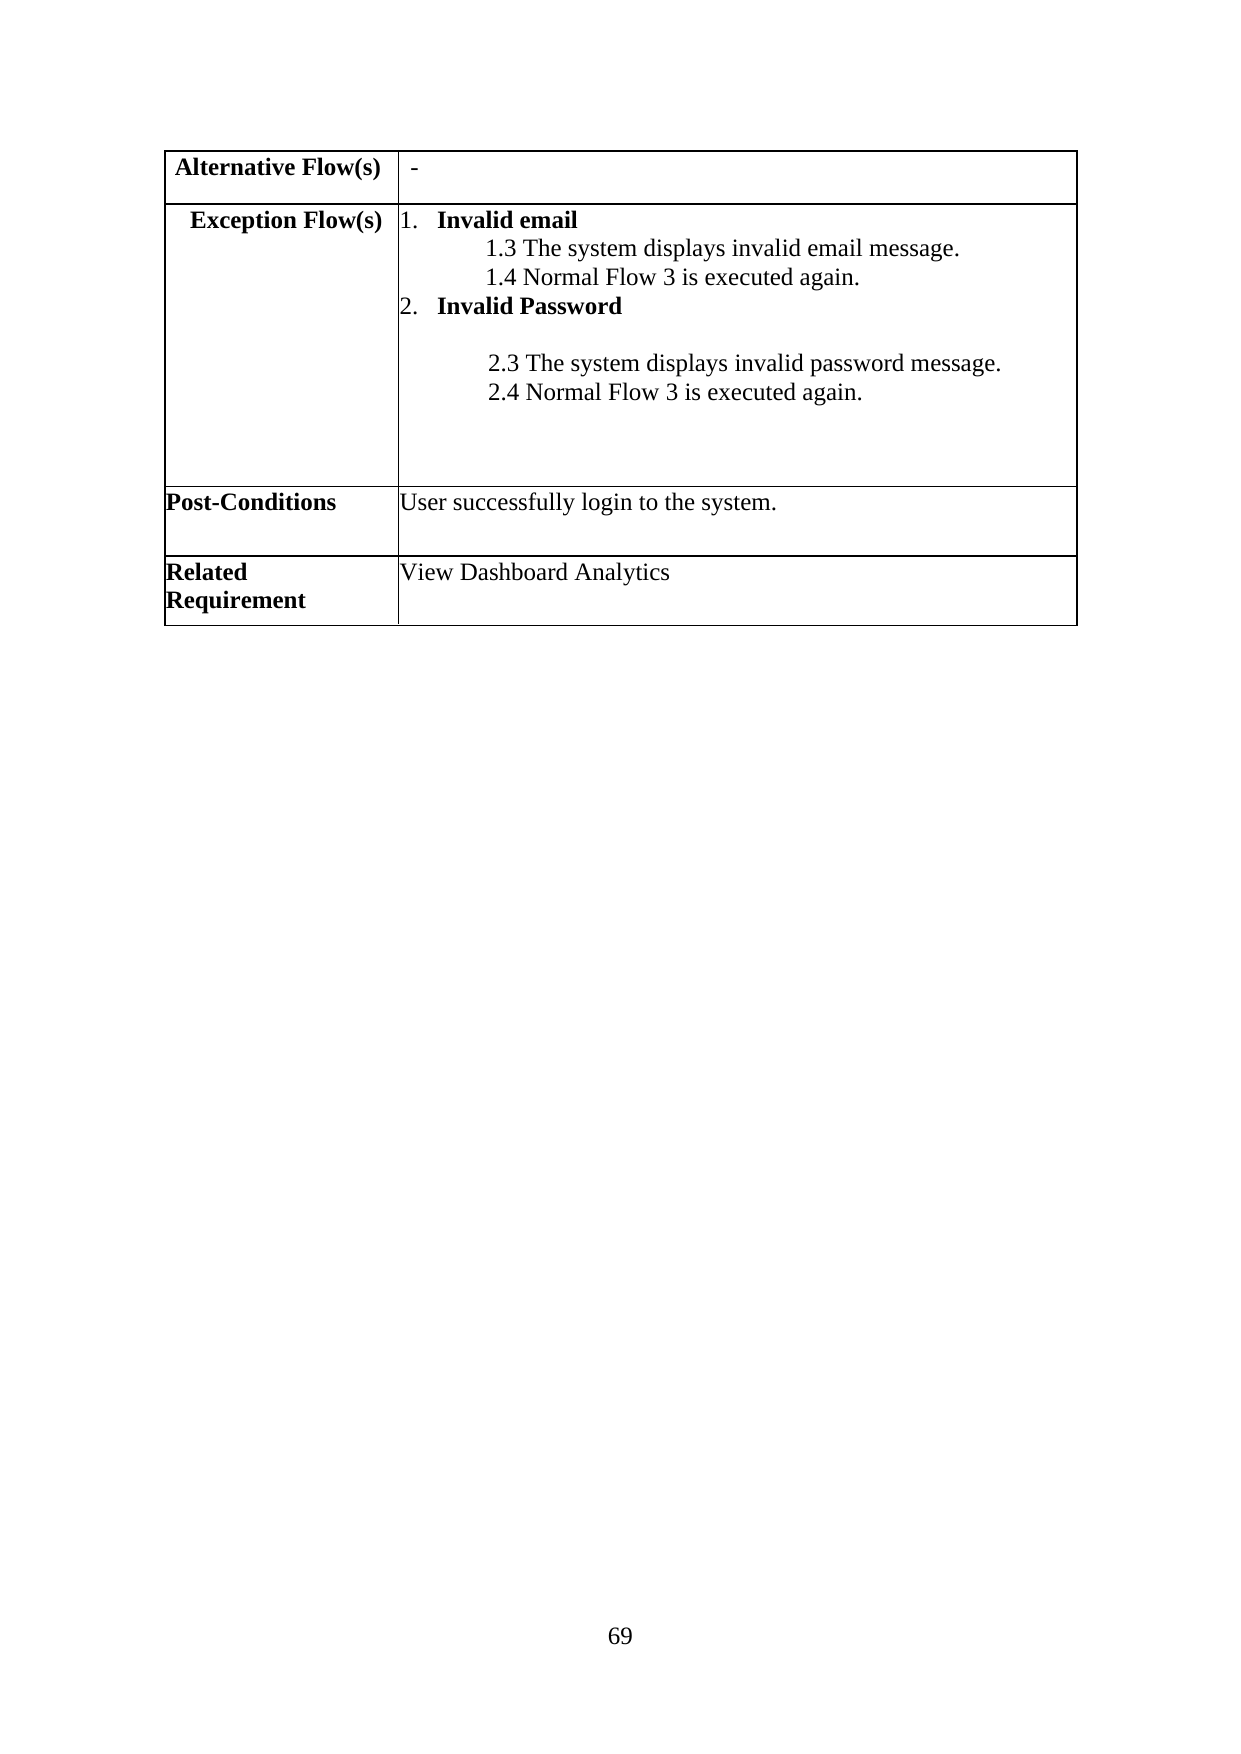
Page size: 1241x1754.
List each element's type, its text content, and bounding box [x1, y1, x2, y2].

table_cell Related Requirement [166, 557, 398, 624]
table_cell - [399, 152, 1076, 203]
table_cell View Dashboard Analytics [399, 557, 1076, 624]
table_cell Invalid email The system displays invalid email message. Normal Flow 3 is executed again. Invalid Password The system displays invalid password message. Normal Flow 3 is executed again. [399, 205, 1076, 486]
table_cell User successfully login to the system. [399, 487, 1076, 555]
table_cell Exception Flow(s) [166, 205, 398, 486]
table_cell Alternative Flow(s) [166, 152, 398, 203]
table_cell Post-Conditions [166, 487, 398, 555]
